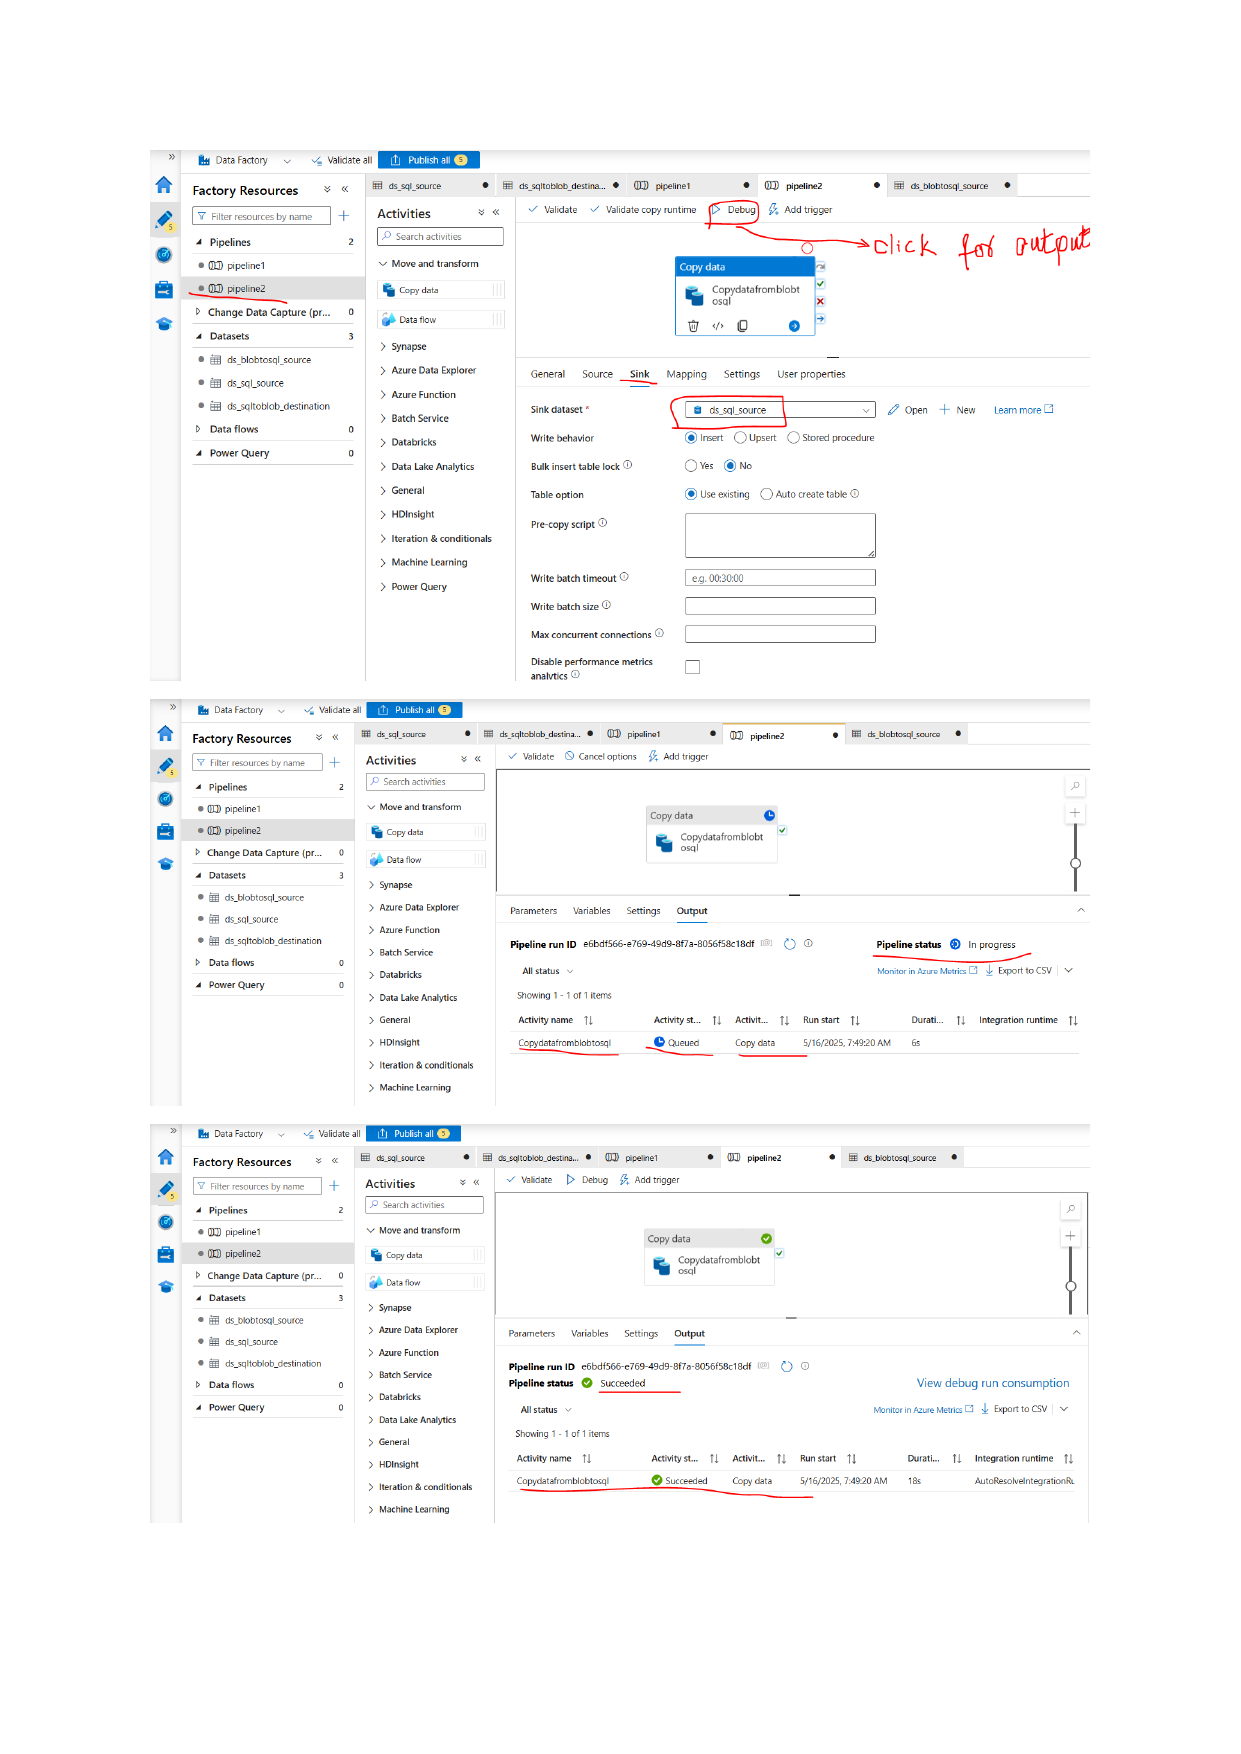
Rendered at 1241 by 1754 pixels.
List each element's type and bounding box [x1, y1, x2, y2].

picture [150, 1124, 1091, 1523]
picture [150, 699, 1091, 1106]
picture [150, 150, 1091, 681]
